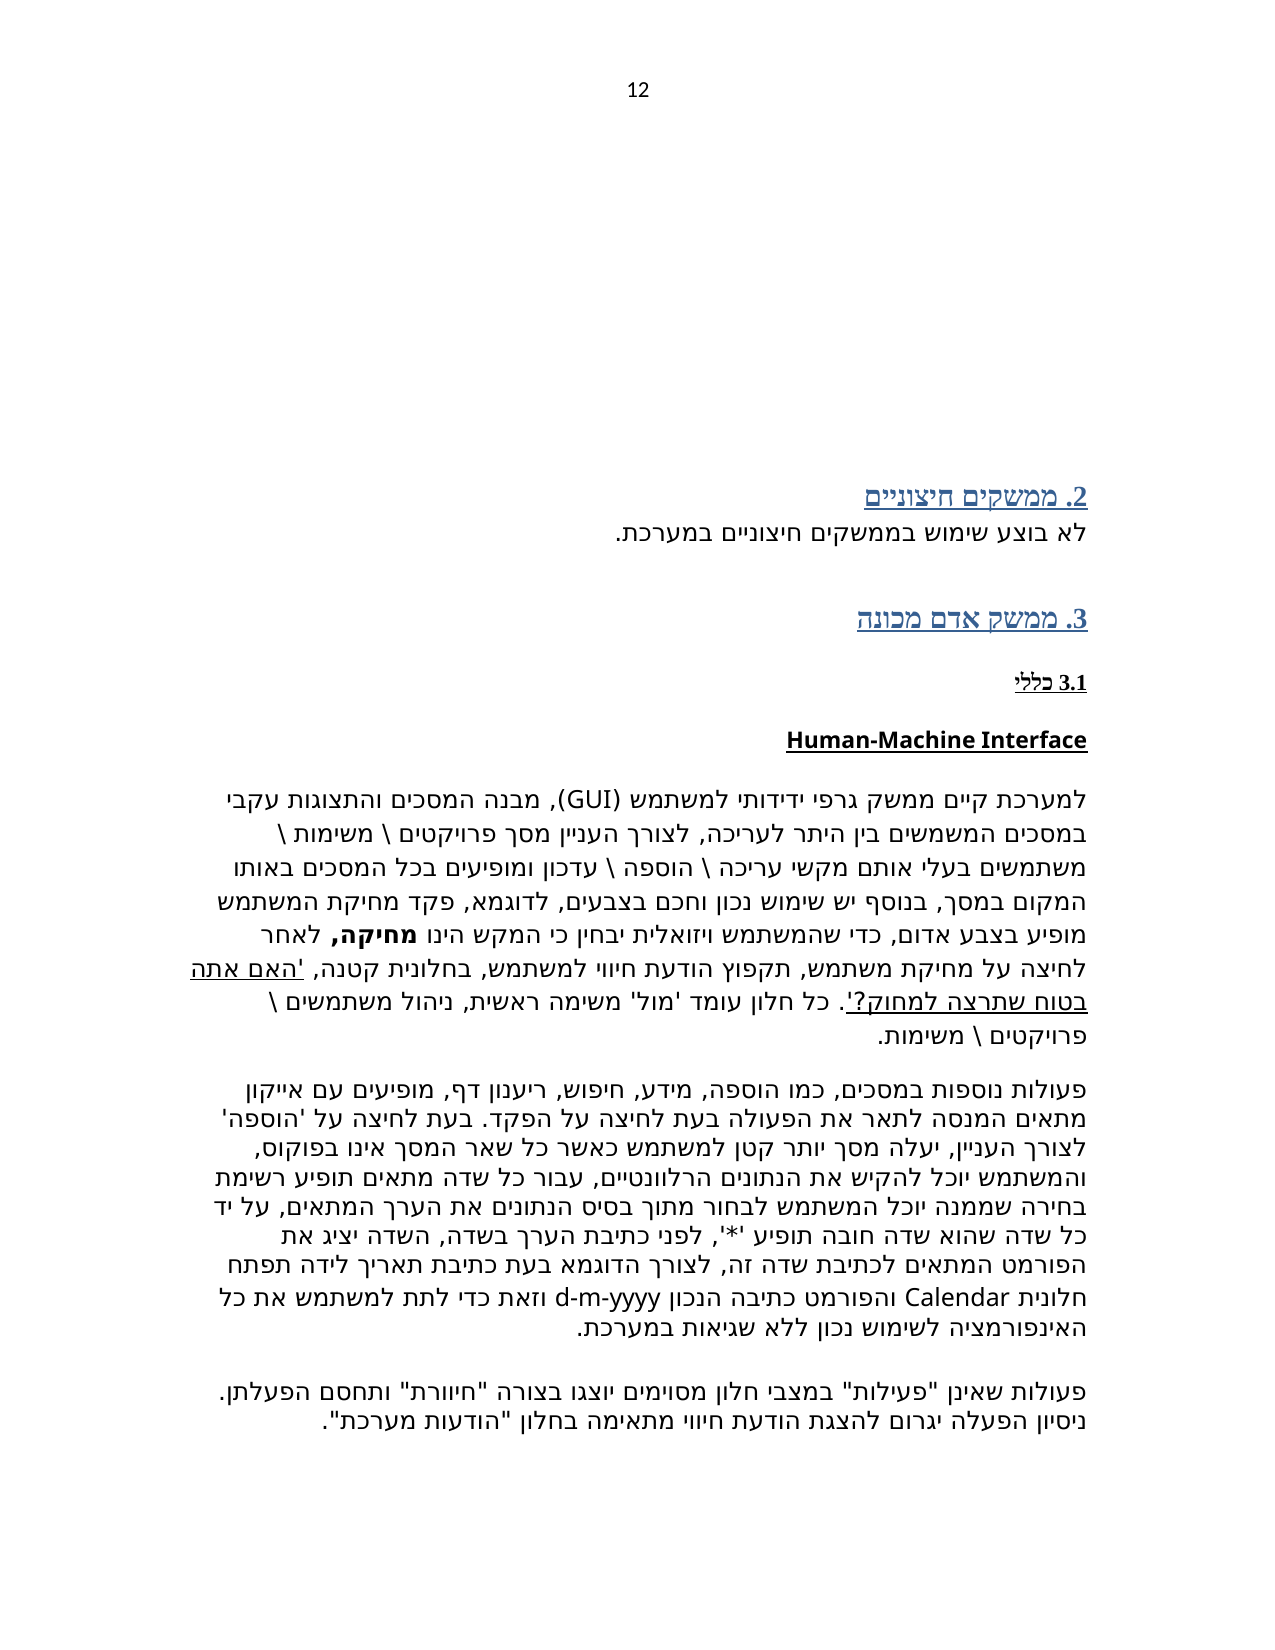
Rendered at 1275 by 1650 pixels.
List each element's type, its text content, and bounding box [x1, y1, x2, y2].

text למערכת קיים ממשק גרפי ידידותי למשתמש (GUI), מבנה המסכים והתצוגות עקבי במסכים המשמשים בין היתר לעריכה, לצורך העניין מסך פרויקטים \ משימות \ משתמשים בעלי אותם מקשי עריכה \ הוספה \ עדכון ומופיעים בכל המסכים באותו המקום במסך, בנוסף יש שימוש נכון וחכם בצבעים, לדוגמא, פקד מחיקת המשתמש מופיע בצבע אדום, כדי שהמשתמש ויזואלית יבחין כי המקש הינו מחיקה, לאחר לחיצה על מחיקת משתמש, תקפוץ הודעת חיווי למשתמש, בחלונית קטנה, 'האם אתה בטוח שתרצה למחוק?'. כל חלון עומד 'מול' משימה ראשית, ניהול משתמשים \ פרויקטים \ משימות. [187, 781, 1087, 1050]
subtitle 3.1 כללי [187, 669, 1087, 695]
text Human-Machine Interface [187, 724, 1087, 756]
subtitle 2. ממשקים חיצוניים [187, 479, 1087, 513]
list פעולות שאינן "פעילות" במצבי חלון מסוימים יוצגו בצורה "חיוורת" ותחסם הפעלתן. ניסיון הפעלה יגרום להצגת הודעת חיווי מתאימה בחלון "הודעות מערכת". [187, 1377, 1087, 1435]
list פעולות נוספות במסכים, כמו הוספה, מידע, חיפוש, ריענון דף, מופיעים עם אייקון מתאים המנסה לתאר את הפעולה בעת לחיצה על הפקד. בעת לחיצה על 'הוספה' לצורך העניין, יעלה מסך יותר קטן למשתמש כאשר כל שאר המסך אינו בפוקוס, והמשתמש יוכל להקיש את הנתונים הרלוונטיים, עבור כל שדה מתאים תופיע רשימת בחירה שממנה יוכל המשתמש לבחור מתוך בסיס הנתונים את הערך המתאים, על יד כל שדה שהוא שדה חובה תופיע '*', לפני כתיבת הערך בשדה, השדה יציג את הפורמט המתאים לכתיבת שדה זה, לצורך הדוגמא בעת כתיבת תאריך לידה תפתח חלונית Calendar והפורמט כתיבה הנכון d-m-yyyy וזאת כדי לתת למשתמש את כל האינפורמציה לשימוש נכון ללא שגיאות במערכת. [187, 1075, 1087, 1343]
text לא בוצע שימוש בממשקים חיצוניים במערכת. [187, 518, 1087, 547]
subtitle 3. ממשק אדם מכונה [187, 601, 1087, 635]
